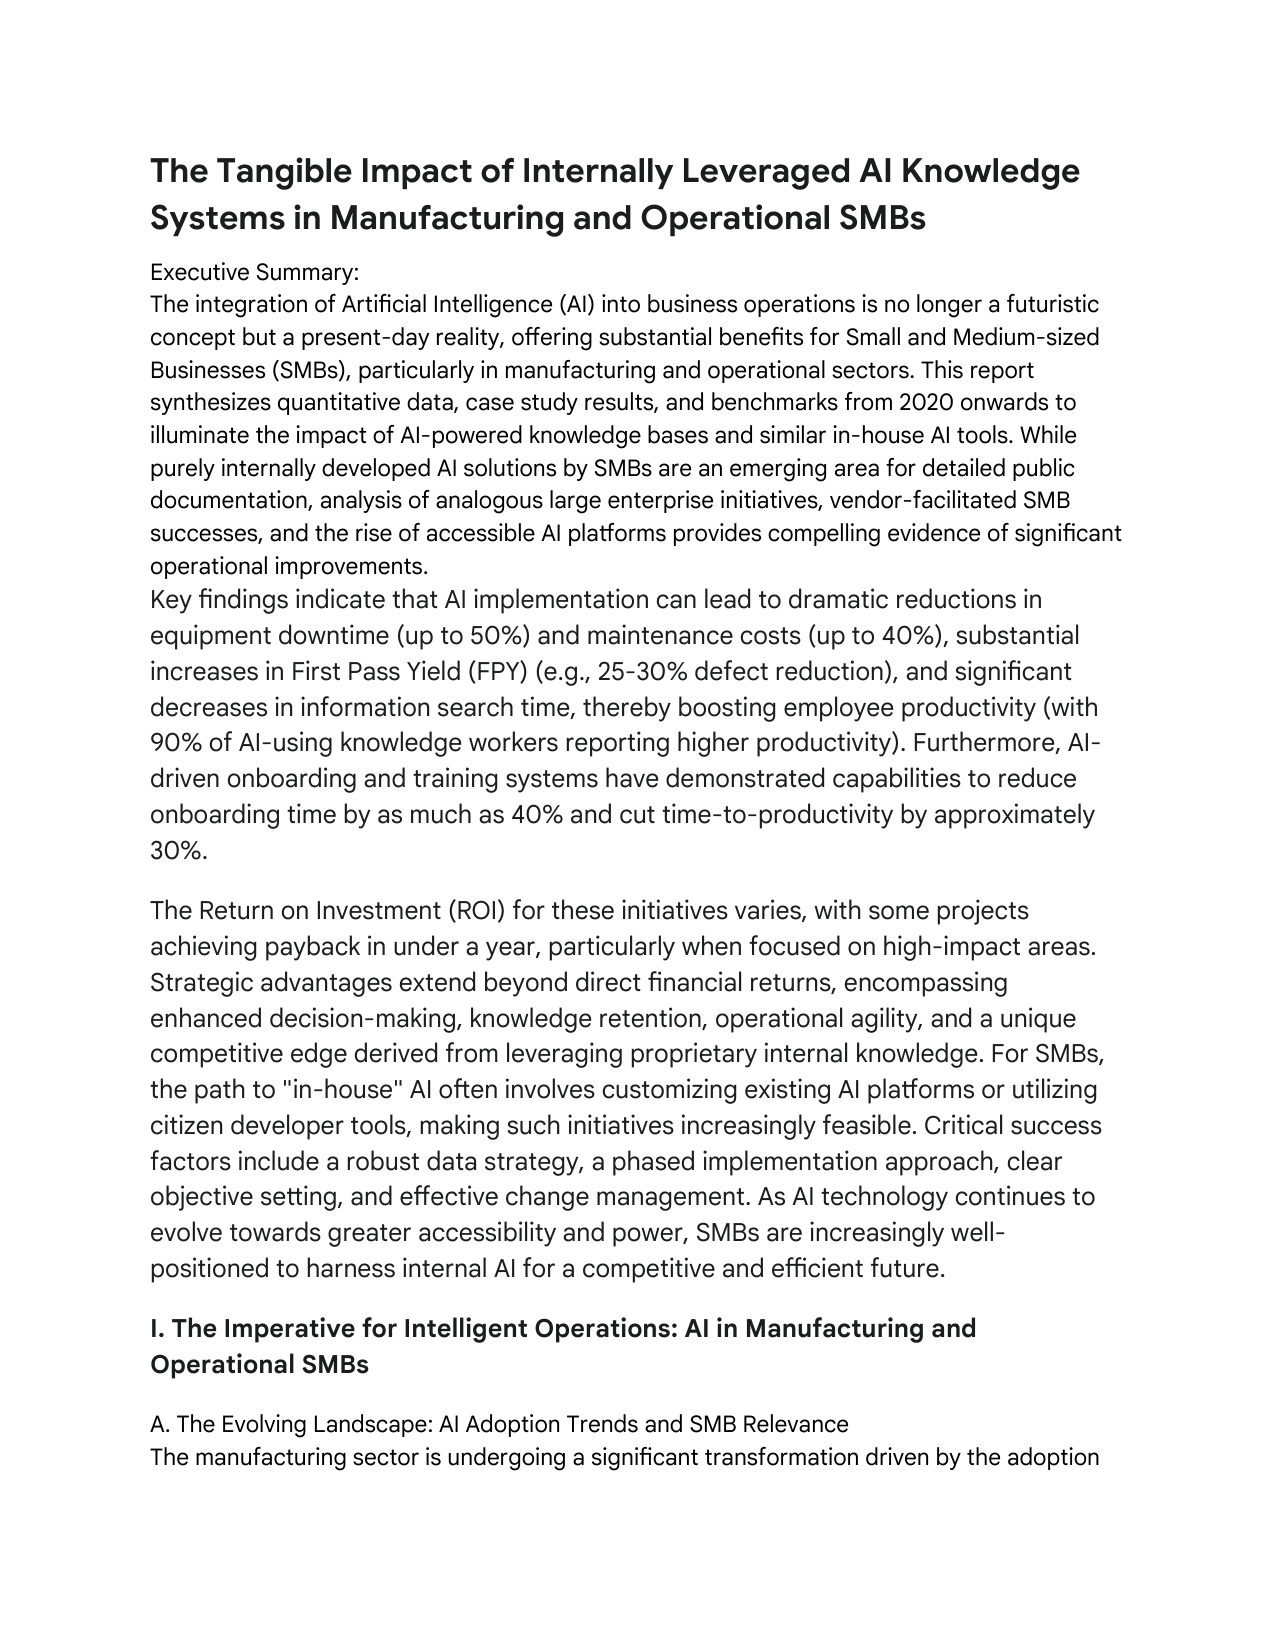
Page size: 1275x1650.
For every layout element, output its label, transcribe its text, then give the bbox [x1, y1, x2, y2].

text The integration of Artificial Intelligence (AI) into business operations is no longer a futuristic concept but a present-day reality, offering substantial benefits for Small and Medium-sized Businesses (SMBs), particularly in manufacturing and operational sectors. This report synthesizes quantitative data, case study results, and benchmarks from 2020 onwards to illuminate the impact of AI-powered knowledge bases and similar in-house AI tools. While purely internally developed AI solutions by SMBs are an emerging area for detailed public documentation, analysis of analogous large enterprise initiatives, vendor-facilitated SMB successes, and the rise of accessible AI platforms provides compelling evidence of significant operational improvements. [150, 290, 1125, 581]
text A. The Evolving Landscape: AI Adoption Trends and SMB Relevance [150, 1410, 1125, 1439]
text Executive Summary: [150, 258, 1125, 286]
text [150, 1443, 1125, 1472]
text I. The Imperative for Intelligent Operations: AI in Manufacturing and Operational SMBs [150, 1314, 1125, 1381]
text The Return on Investment (ROI) for these initiatives varies, with some projects achieving payback in under a year, particularly when focused on high-impact areas. Strategic advantages extend beyond direct financial returns, encompassing enhanced decision-making, knowledge retention, operational agility, and a unique competitive edge derived from leveraging proprietary internal knowledge. For SMBs, the path to "in-house" AI often involves customizing existing AI platforms or utilizing citizen developer tools, making such initiatives increasingly feasible. Critical success factors include a robust data strategy, a phased implementation approach, clear objective setting, and effective change management. As AI technology continues to evolve towards greater accessibility and power, SMBs are increasingly well-positioned to harness internal AI for a competitive and efficient future. [150, 896, 1125, 1284]
subtitle The Tangible Impact of Internally Leveraged AI Knowledge Systems in Manufacturing and Operational SMBs [150, 150, 1125, 239]
text Key findings indicate that AI implementation can lead to dramatic reductions in equipment downtime (up to 50%) and maintenance costs (up to 40%), substantial increases in First Pass Yield (FPY) (e.g., 25-30% defect reduction), and significant decreases in information search time, thereby boosting employee productivity (with 90% of AI-using knowledge workers reporting higher productivity). Furthermore, AI-driven onboarding and training systems have demonstrated capabilities to reduce onboarding time by as much as 40% and cut time-to-productivity by approximately 30%. [150, 585, 1125, 866]
